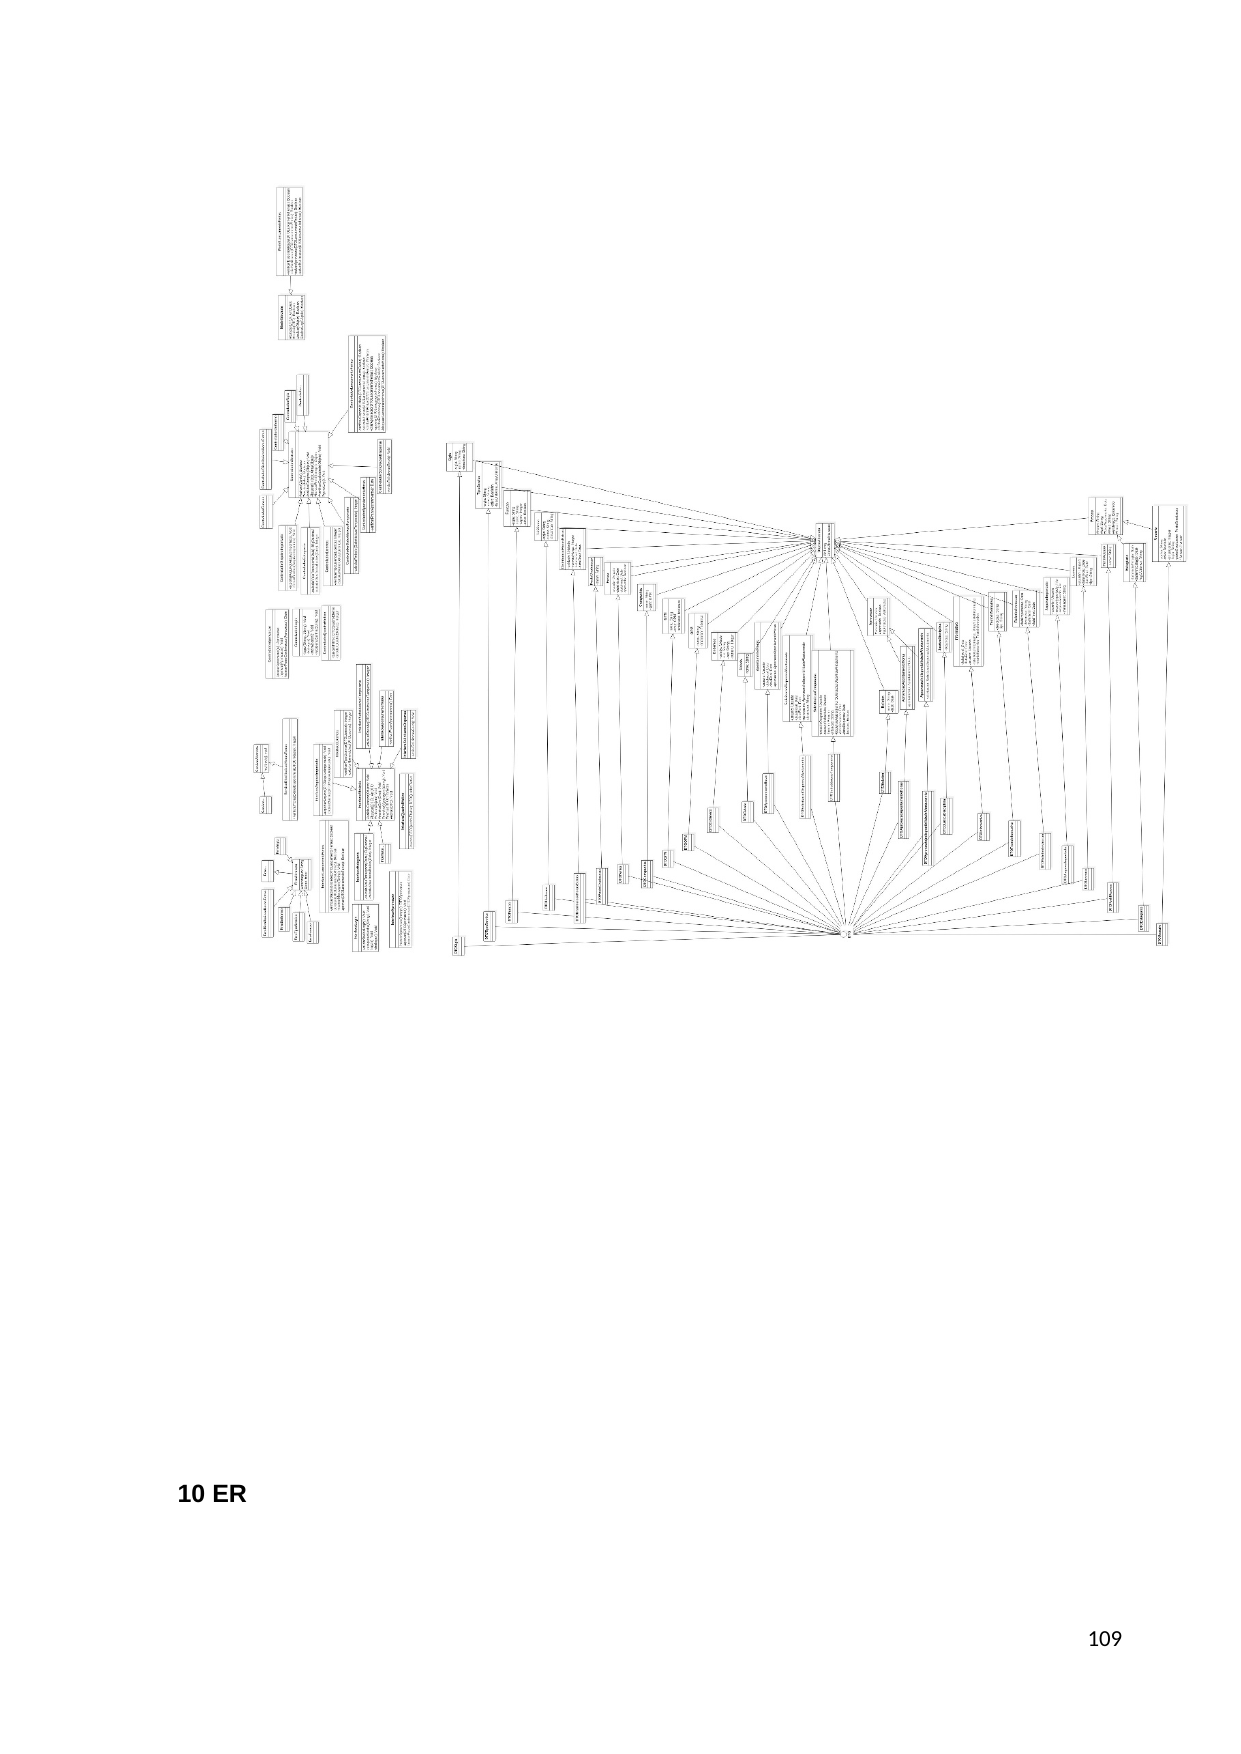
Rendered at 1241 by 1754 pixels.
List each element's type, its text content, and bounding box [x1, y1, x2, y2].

subtitle 10 ER [177, 1478, 1122, 1507]
picture [251, 177, 1196, 958]
